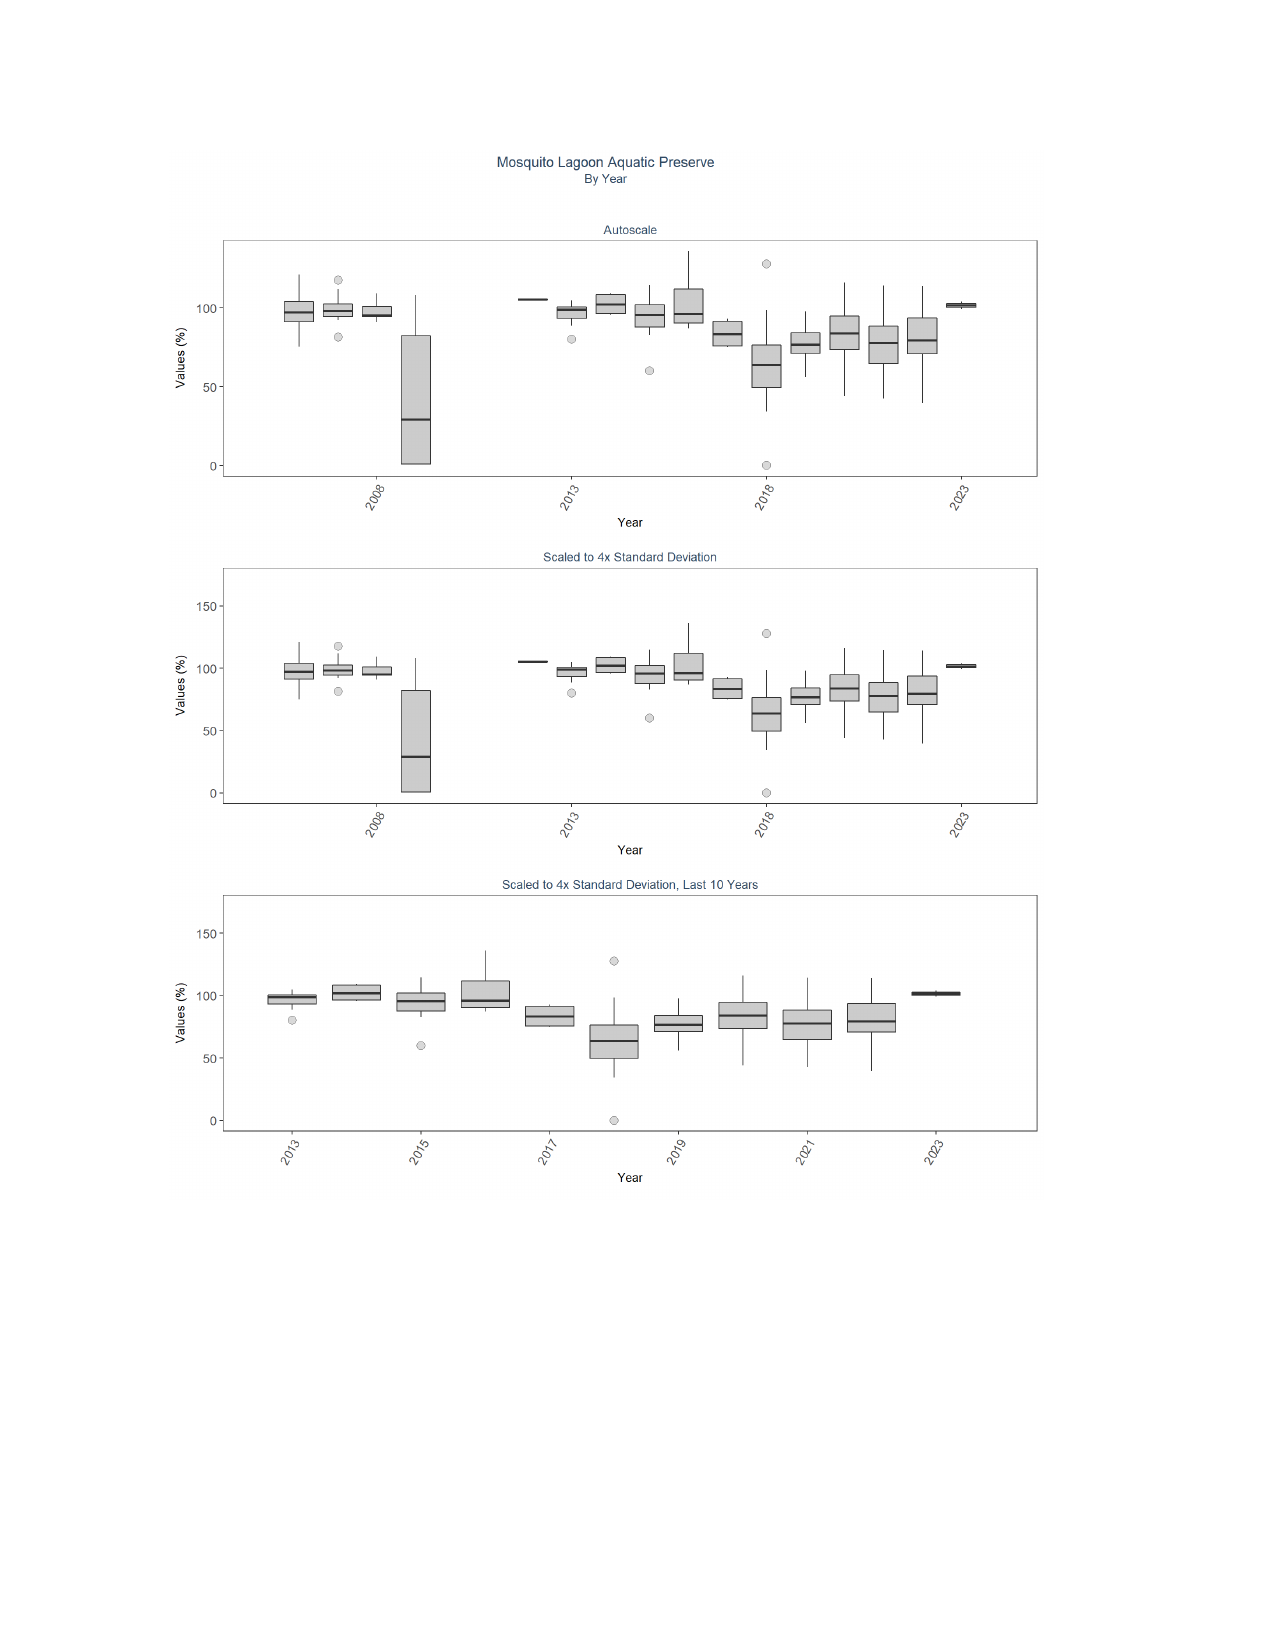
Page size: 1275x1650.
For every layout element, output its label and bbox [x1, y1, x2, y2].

picture [168, 150, 1044, 1200]
